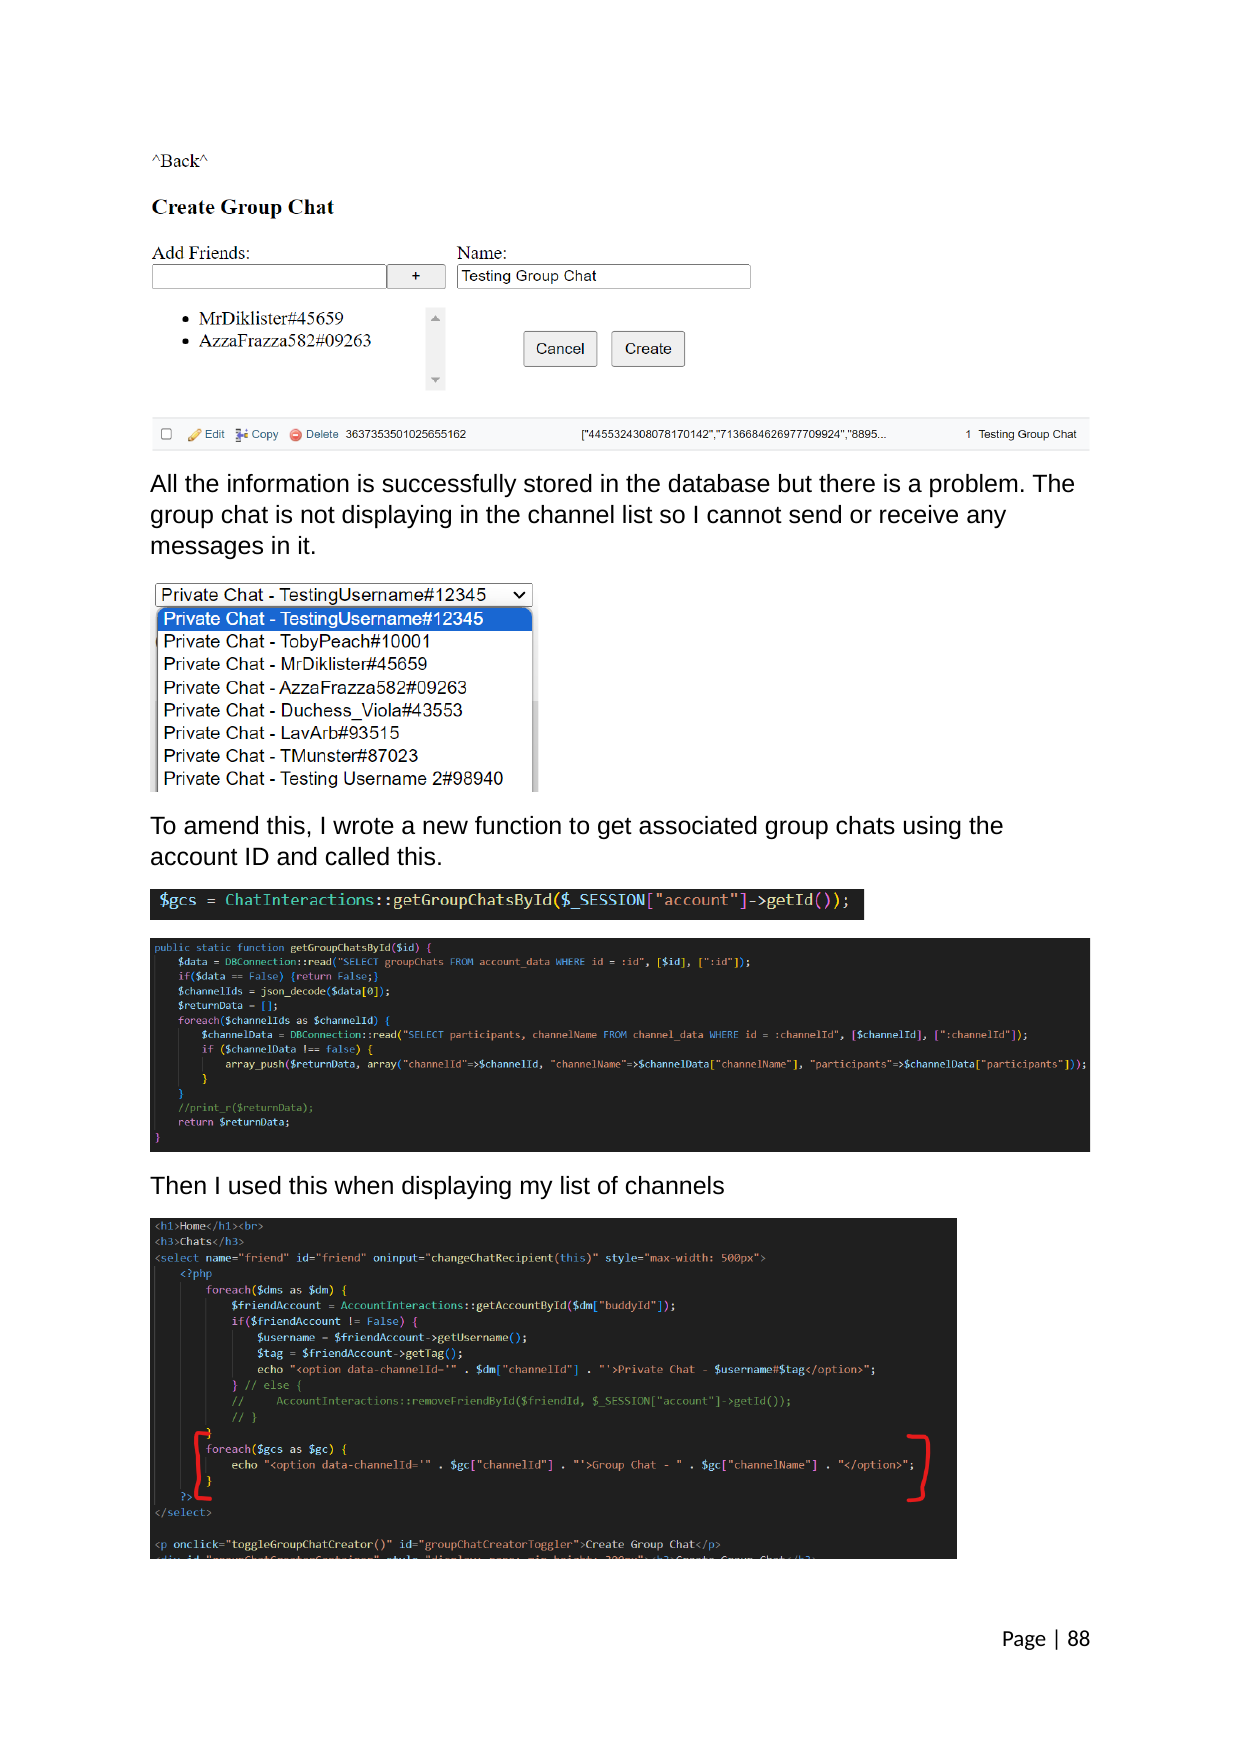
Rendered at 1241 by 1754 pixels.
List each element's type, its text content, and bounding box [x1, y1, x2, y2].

picture [150, 889, 865, 920]
picture [150, 578, 539, 792]
picture [150, 1218, 957, 1559]
picture [150, 938, 1091, 1152]
text To amend this, I wrote a new function to get associated group chats using the account ID and called this. [150, 811, 1090, 870]
picture [150, 417, 1091, 451]
text Then I used this when displaying my list of channels [150, 1171, 1090, 1199]
picture [150, 150, 781, 416]
text All the information is successfully stored in the database but there is a problem. The group chat is not displaying in the channel list so I cannot send or receive any messages in it. [150, 469, 1090, 560]
